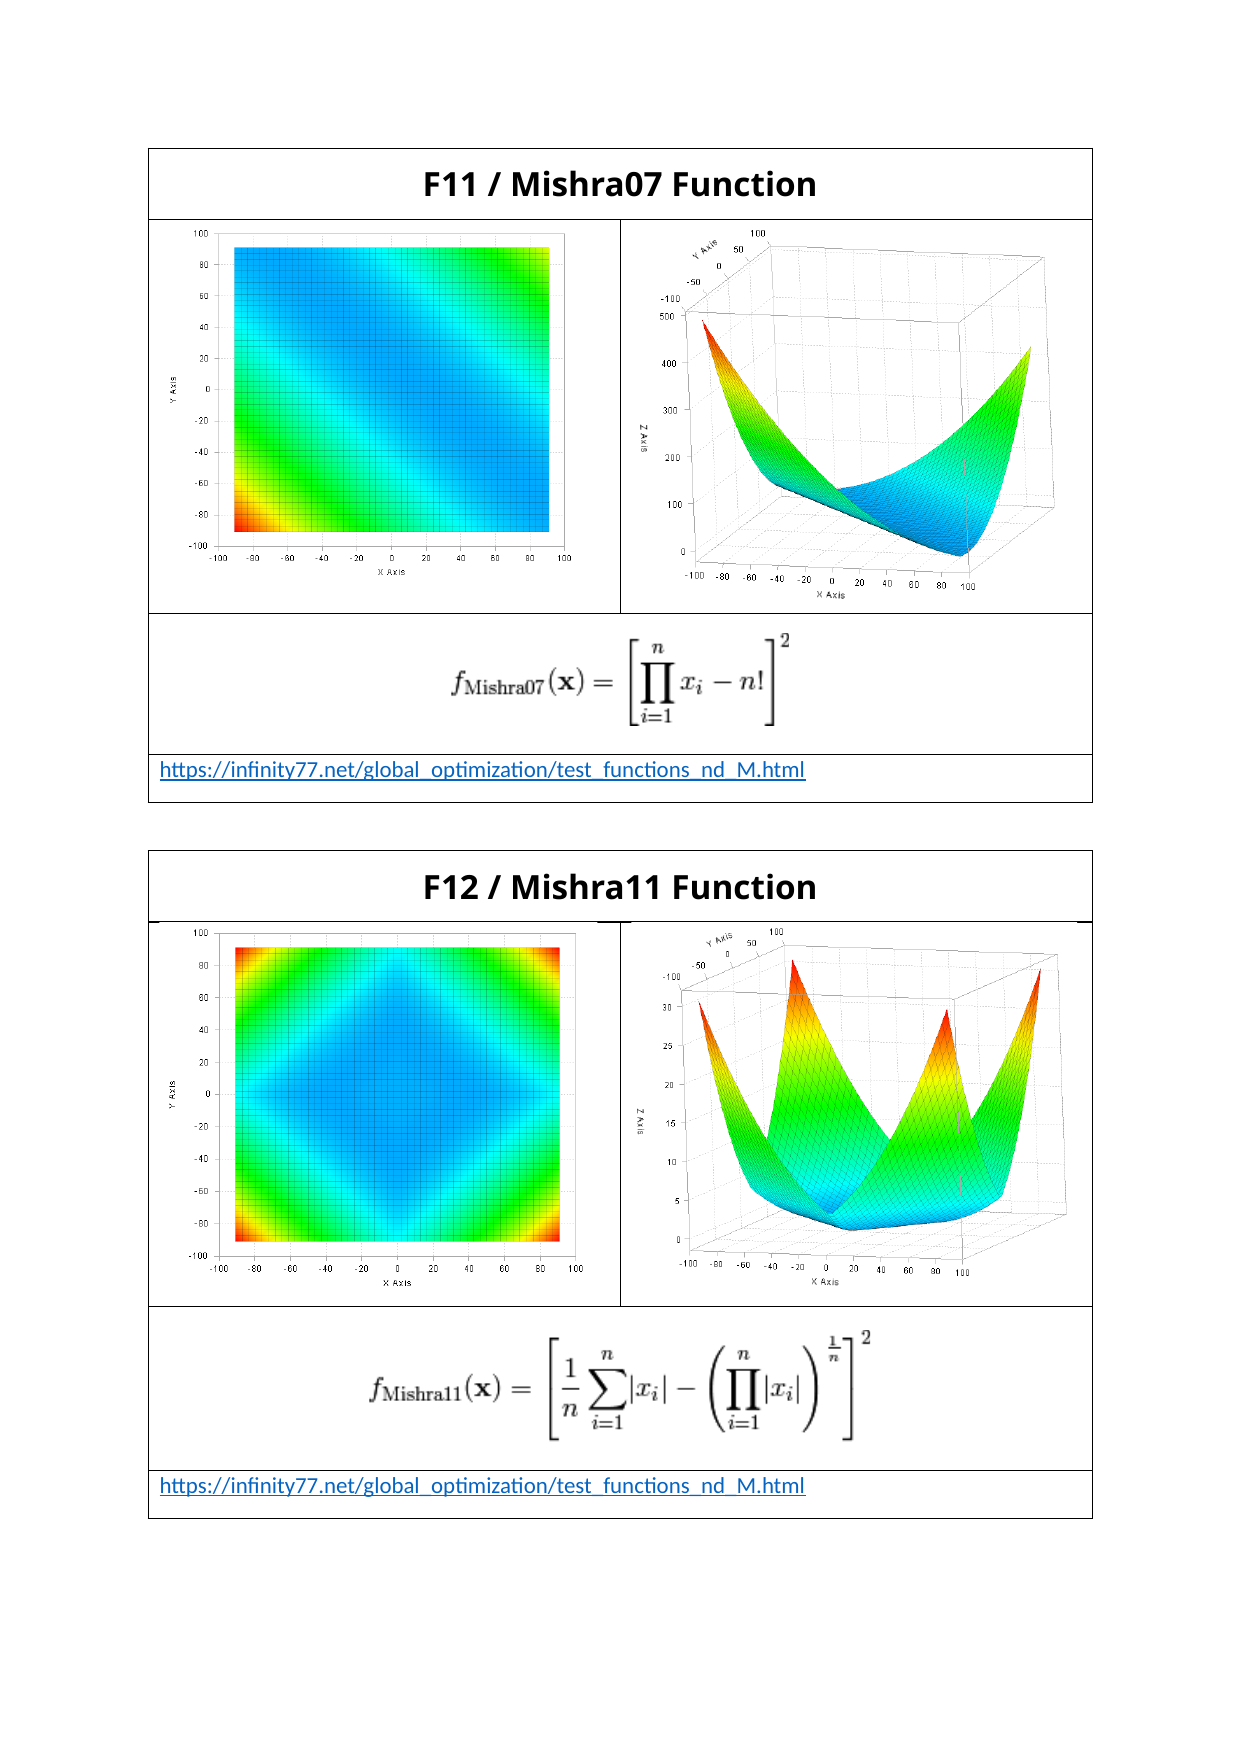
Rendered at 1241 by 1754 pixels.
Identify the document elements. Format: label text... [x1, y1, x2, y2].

table_cell [149, 220, 620, 612]
table_cell https://infinity77.net/global_optimization/test_functions_nd_M.html [149, 1471, 1092, 1518]
table_header F11 / Mishra07 Function [149, 149, 1092, 219]
table_cell [621, 220, 631, 612]
picture [159, 220, 595, 586]
table_cell [1079, 220, 1092, 612]
picture [631, 922, 1078, 1297]
table_cell [149, 1307, 1092, 1470]
picture [368, 1330, 871, 1442]
picture [631, 220, 1079, 613]
table_cell [149, 923, 620, 1306]
table_cell [149, 614, 1092, 754]
table_cell https://infinity77.net/global_optimization/test_functions_nd_M.html [149, 755, 1092, 802]
picture [450, 633, 789, 726]
picture [159, 922, 598, 1293]
table_cell [621, 923, 1092, 1306]
table_header F12 / Mishra11 Function [149, 851, 1092, 921]
